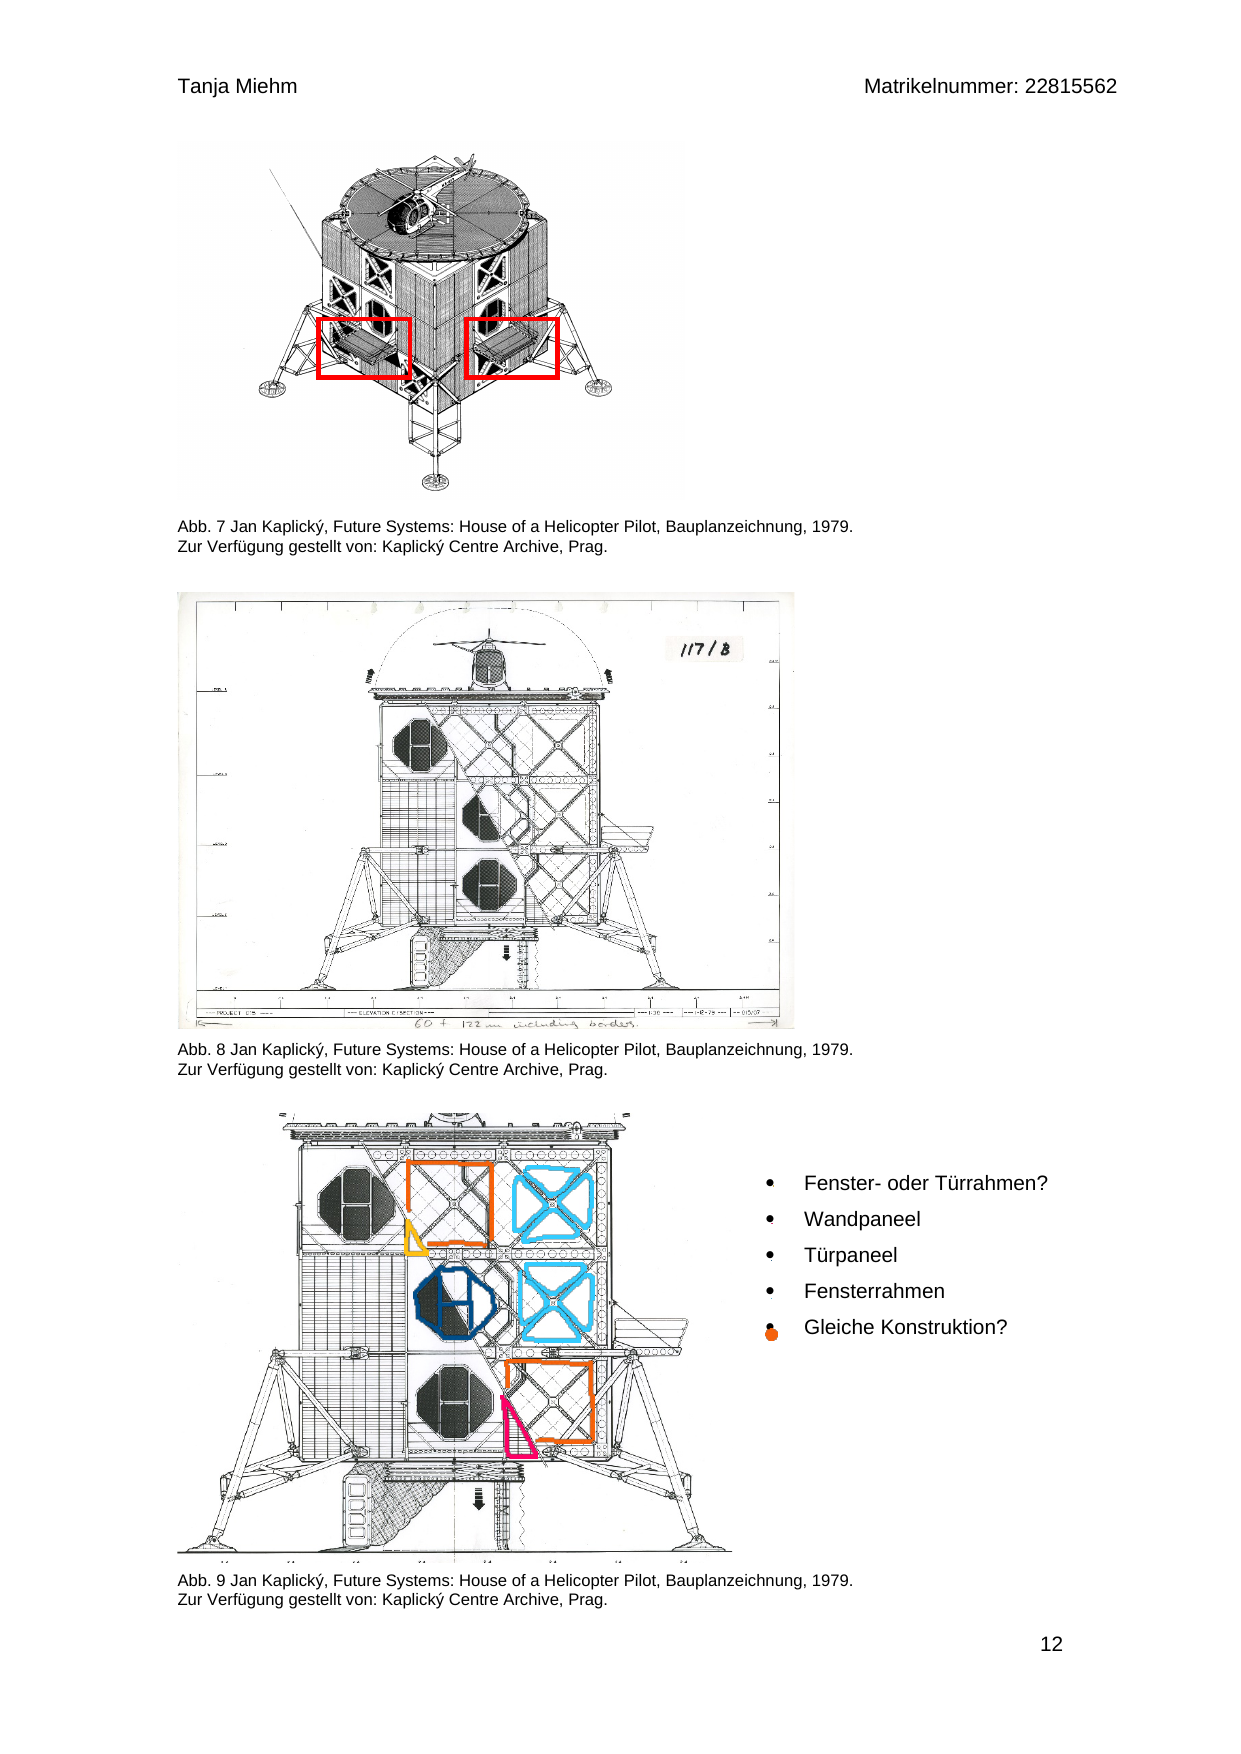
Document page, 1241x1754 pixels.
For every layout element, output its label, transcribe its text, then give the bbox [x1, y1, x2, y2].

picture [177, 141, 685, 500]
text Abb. 7 Jan Kaplický, Future Systems: House of a Helicopter Pilot, Bauplanzeichnung, 1979. [177, 517, 1063, 536]
picture [177, 592, 795, 1029]
picture [765, 1328, 778, 1341]
text Zur Verfügung gestellt von: Kaplický Centre Archive, Prag. [177, 1059, 1063, 1078]
text Abb. 8 Jan Kaplický, Future Systems: House of a Helicopter Pilot, Bauplanzeichnung, 1979. [177, 1040, 1063, 1059]
picture [177, 1113, 733, 1563]
text Zur Verfügung gestellt von: Kaplický Centre Archive, Prag. [177, 1589, 1063, 1609]
text Zur Verfügung gestellt von: Kaplický Centre Archive, Prag. [177, 536, 1063, 556]
text Abb. 9 Jan Kaplický, Future Systems: House of a Helicopter Pilot, Bauplanzeichnung, 1979. [177, 1570, 1063, 1589]
